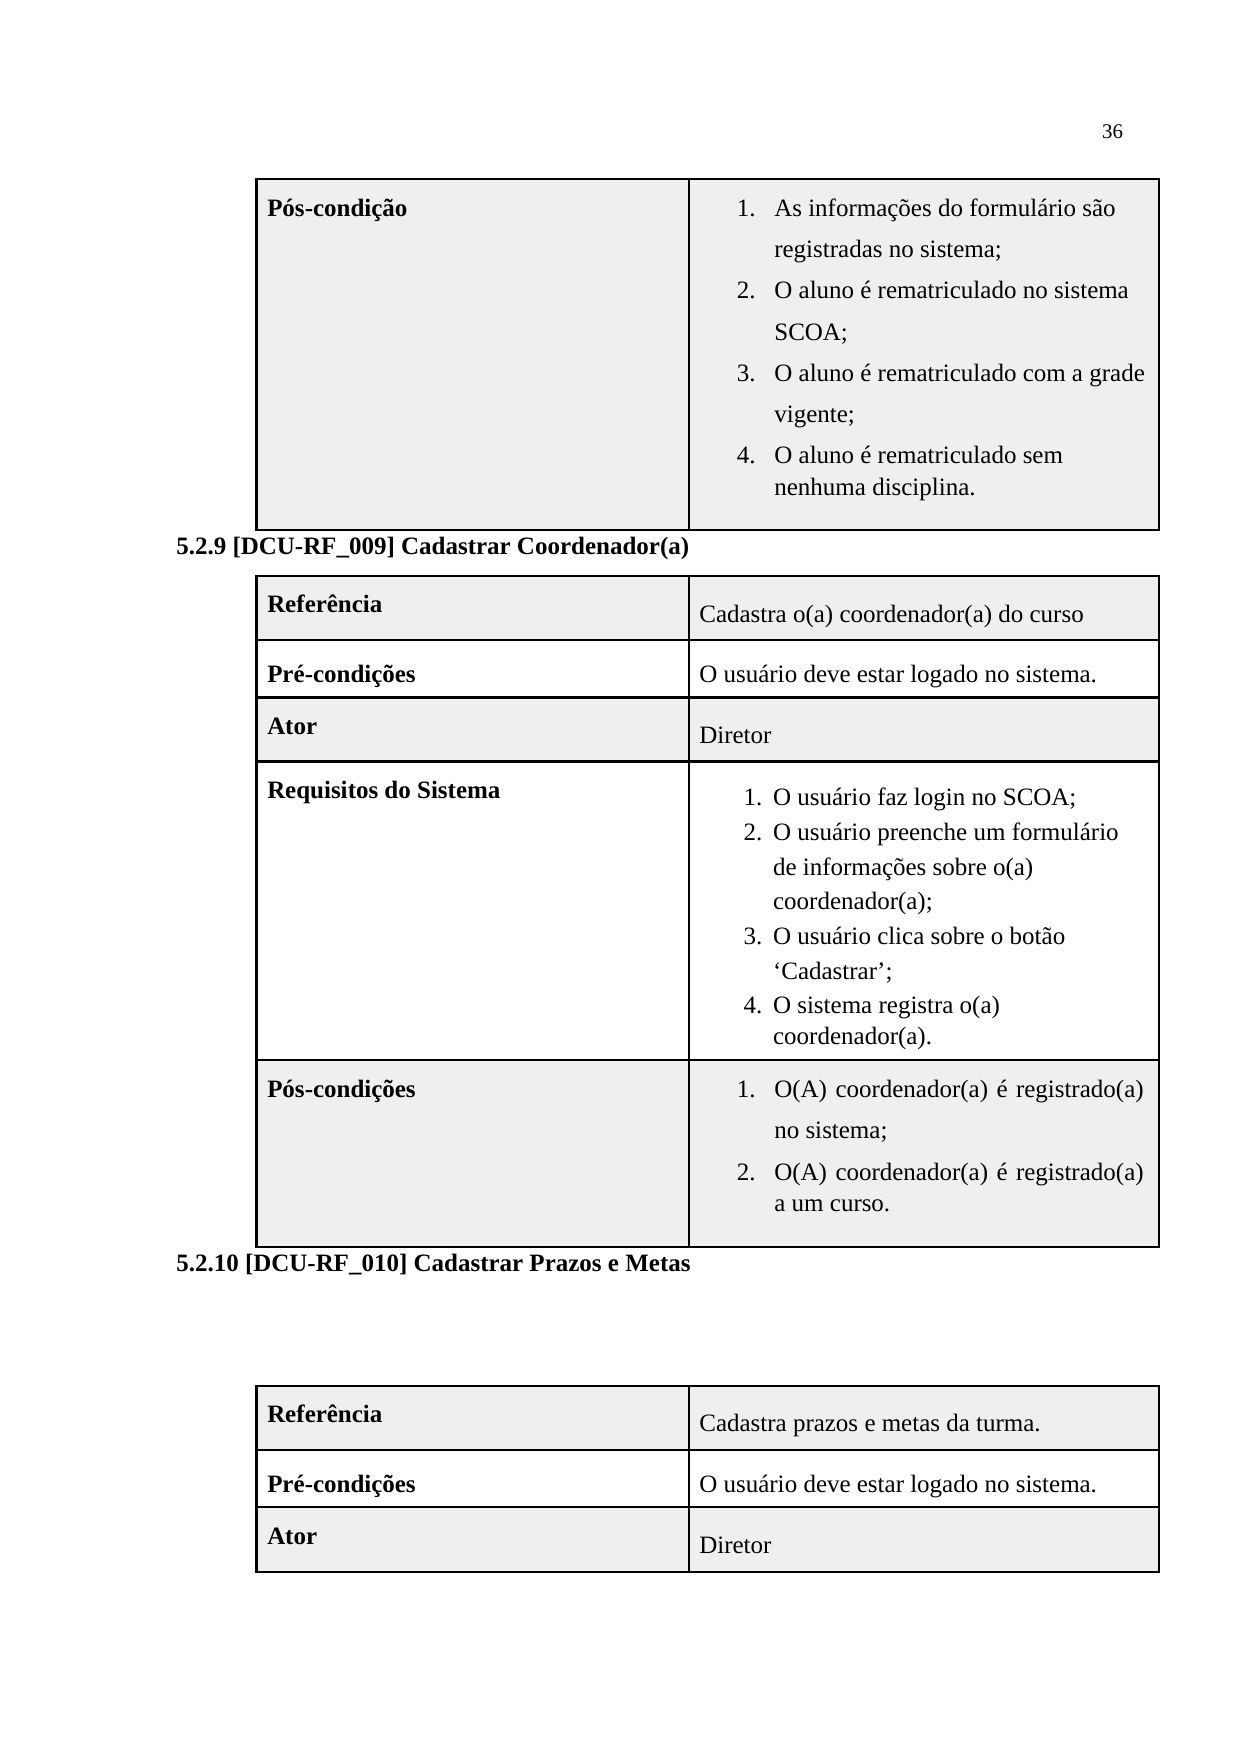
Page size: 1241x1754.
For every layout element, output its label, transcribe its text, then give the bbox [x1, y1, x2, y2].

table_cell Ator [258, 699, 688, 760]
table_cell Ator [258, 1508, 688, 1571]
table_cell As informações do formulário são registradas no sistema; O aluno é rematriculado no sistema SCOA; O aluno é rematriculado com a grade vigente; O aluno é rematriculado sem nenhuma disciplina. [690, 180, 1158, 529]
table_cell O(A) coordenador(a) é registrado(a) no sistema; O(A) coordenador(a) é registrado(a) a um curso. [690, 1061, 1158, 1246]
table_cell Diretor [690, 699, 1158, 760]
table_cell Pré-condições [258, 1451, 688, 1506]
table_cell Diretor [690, 1508, 1158, 1571]
table_header Referência [258, 577, 688, 639]
table_header Cadastra o(a) coordenador(a) do curso [690, 577, 1158, 639]
subtitle 5.2.9 [DCU-RF_009] Cadastrar Coordenador(a) [176, 531, 1122, 560]
table_header Cadastra prazos e metas da turma. [690, 1387, 1158, 1449]
table_cell Pré-condições [258, 641, 688, 696]
table_cell O usuário deve estar logado no sistema. [690, 1451, 1158, 1506]
table_header Referência [258, 1387, 688, 1449]
table_cell Requisitos do Sistema [258, 763, 688, 1059]
table_cell O usuário deve estar logado no sistema. [690, 641, 1158, 696]
table_cell Pós-condições [258, 1061, 688, 1246]
table_cell Pós-condição [258, 180, 688, 529]
subtitle 5.2.10 [DCU-RF_010] Cadastrar Prazos e Metas [176, 1248, 1122, 1277]
table_cell O usuário faz login no SCOA; O usuário preenche um formulário de informações sobre o(a) coordenador(a); O usuário clica sobre o botão ‘Cadastrar’; O sistema registra o(a) coordenador(a). [690, 763, 1158, 1059]
